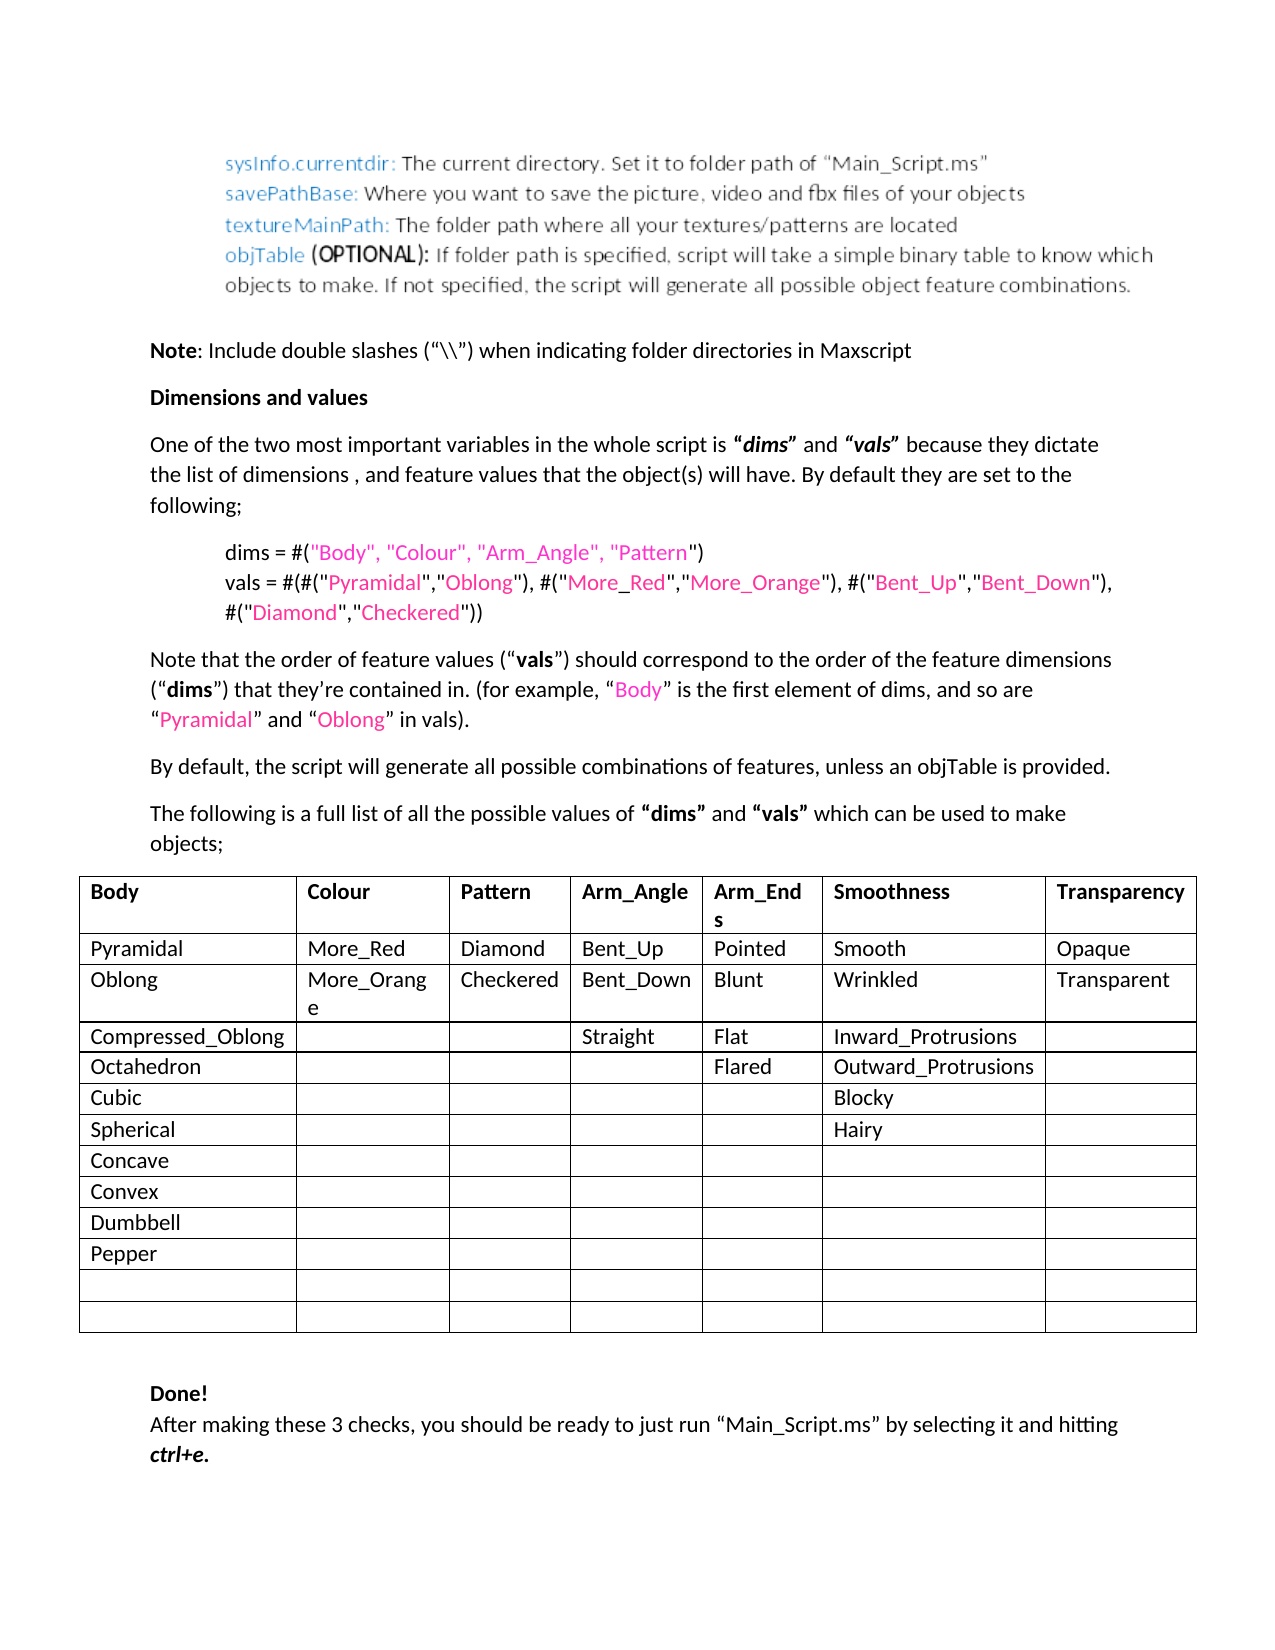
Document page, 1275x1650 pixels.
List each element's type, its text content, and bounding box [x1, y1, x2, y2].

table_header Transparency [1046, 877, 1196, 933]
table_cell [571, 1053, 702, 1082]
table_cell [823, 1146, 1045, 1176]
table_header Body [80, 877, 296, 933]
table_cell [571, 1239, 702, 1269]
table_cell Blunt [703, 965, 822, 1021]
table_cell Flat [703, 1023, 822, 1051]
table_cell [450, 1208, 570, 1238]
table_cell [703, 1146, 822, 1176]
table_cell Straight [571, 1023, 702, 1051]
table_cell Spherical [80, 1115, 296, 1145]
table_cell Smooth [823, 934, 1045, 964]
table_cell Transparent [1046, 965, 1196, 1021]
table_cell [703, 1239, 822, 1269]
text Done! After making these 3 checks, you should be ready to just run “Main_Script.ms” by selecting it and hitting ctrl+e. [150, 1379, 1125, 1468]
table_cell [297, 1146, 449, 1176]
table_cell Outward_Protrusions [823, 1053, 1045, 1082]
table_cell [450, 1053, 570, 1082]
table_cell [1046, 1177, 1196, 1207]
table_cell [823, 1177, 1045, 1207]
table_cell [1046, 1208, 1196, 1238]
table_cell [571, 1146, 702, 1176]
text Note: Include double slashes (“\\”) when indicating folder directories in Maxscript [150, 337, 1125, 364]
table_cell [1046, 1239, 1196, 1269]
table_cell [297, 1270, 449, 1301]
table_cell Cubic [80, 1084, 296, 1114]
table_cell More_Red [297, 934, 449, 964]
table_cell More_Orange [297, 965, 449, 1021]
table_cell [571, 1177, 702, 1207]
table_header Arm_Angle [571, 877, 702, 933]
table_cell [1046, 1115, 1196, 1145]
text The following is a full list of all the possible values of “dims” and “vals” which can be used to make objects; [150, 799, 1125, 857]
table_cell [571, 1270, 702, 1301]
table_cell [450, 1146, 570, 1176]
table_cell [703, 1302, 822, 1332]
table_cell [297, 1208, 449, 1238]
table_cell [450, 1302, 570, 1332]
table_cell Diamond [450, 934, 570, 964]
table_cell [1046, 1302, 1196, 1332]
table_cell Bent_Up [571, 934, 702, 964]
table_cell [297, 1053, 449, 1082]
text dims = #("Body", "Colour", "Arm_Angle", "Pattern") vals = #(#("Pyramidal","Oblong"), #("More_Red","More_Orange"), #("Bent_Up","Bent_Down"), #("Diamond","Checkered")) [225, 538, 1125, 626]
table_cell Compressed_Oblong [80, 1023, 296, 1051]
table_cell Pepper [80, 1239, 296, 1269]
table_cell [297, 1177, 449, 1207]
table_cell [571, 1115, 702, 1145]
table_cell [823, 1208, 1045, 1238]
table_cell [1046, 1084, 1196, 1114]
table_cell Oblong [80, 965, 296, 1021]
table_cell [450, 1023, 570, 1051]
table_cell [450, 1270, 570, 1301]
table_cell [571, 1302, 702, 1332]
table_cell Flared [703, 1053, 822, 1082]
table_cell Hairy [823, 1115, 1045, 1145]
table_cell Convex [80, 1177, 296, 1207]
table_cell [450, 1115, 570, 1145]
table_cell Concave [80, 1146, 296, 1176]
table_header Pattern [450, 877, 570, 933]
table_cell [450, 1084, 570, 1114]
text Dimensions and values [150, 383, 1125, 411]
table_cell [297, 1115, 449, 1145]
table_cell Pointed [703, 934, 822, 964]
text One of the two most important variables in the whole script is “dims” and “vals” because they dictate the list of dimensions , and feature values that the object(s) will have. By default they are set to the following; [150, 430, 1125, 519]
table_cell [823, 1302, 1045, 1332]
table_header Smoothness [823, 877, 1045, 933]
table_cell Checkered [450, 965, 570, 1021]
table_cell [80, 1270, 296, 1301]
table_cell Opaque [1046, 934, 1196, 964]
table_cell Dumbbell [80, 1208, 296, 1238]
table_cell [450, 1239, 570, 1269]
table_cell [823, 1239, 1045, 1269]
text Note that the order of feature values (“vals”) should correspond to the order of the feature dimensions (“dims”) that they’re contained in. (for example, “Body” is the first element of dims, and so are “Pyramidal” and “Oblong” in vals). [150, 645, 1125, 733]
table_cell Octahedron [80, 1053, 296, 1082]
table_cell [703, 1208, 822, 1238]
table_header Arm_Ends [703, 877, 822, 933]
table_cell [80, 1302, 296, 1332]
table_cell [1046, 1146, 1196, 1176]
table_cell Blocky [823, 1084, 1045, 1114]
table_cell [823, 1270, 1045, 1301]
table_cell Bent_Down [571, 965, 702, 1021]
table_cell [703, 1084, 822, 1114]
table_cell Inward_Protrusions [823, 1023, 1045, 1051]
text By default, the script will generate all possible combinations of features, unless an objTable is provided. [150, 752, 1125, 780]
table_cell [1046, 1023, 1196, 1051]
table_cell [297, 1302, 449, 1332]
table_cell [297, 1023, 449, 1051]
table_cell [571, 1084, 702, 1114]
table_cell [703, 1177, 822, 1207]
table_cell [703, 1115, 822, 1145]
table_cell [450, 1177, 570, 1207]
table_cell [297, 1239, 449, 1269]
table_cell Pyramidal [80, 934, 296, 964]
table_header Colour [297, 877, 449, 933]
table_cell [1046, 1270, 1196, 1301]
table_cell [297, 1084, 449, 1114]
table_cell [571, 1208, 702, 1238]
table_cell Wrinkled [823, 965, 1045, 1021]
table_cell [1046, 1053, 1196, 1082]
table_cell [703, 1270, 822, 1301]
